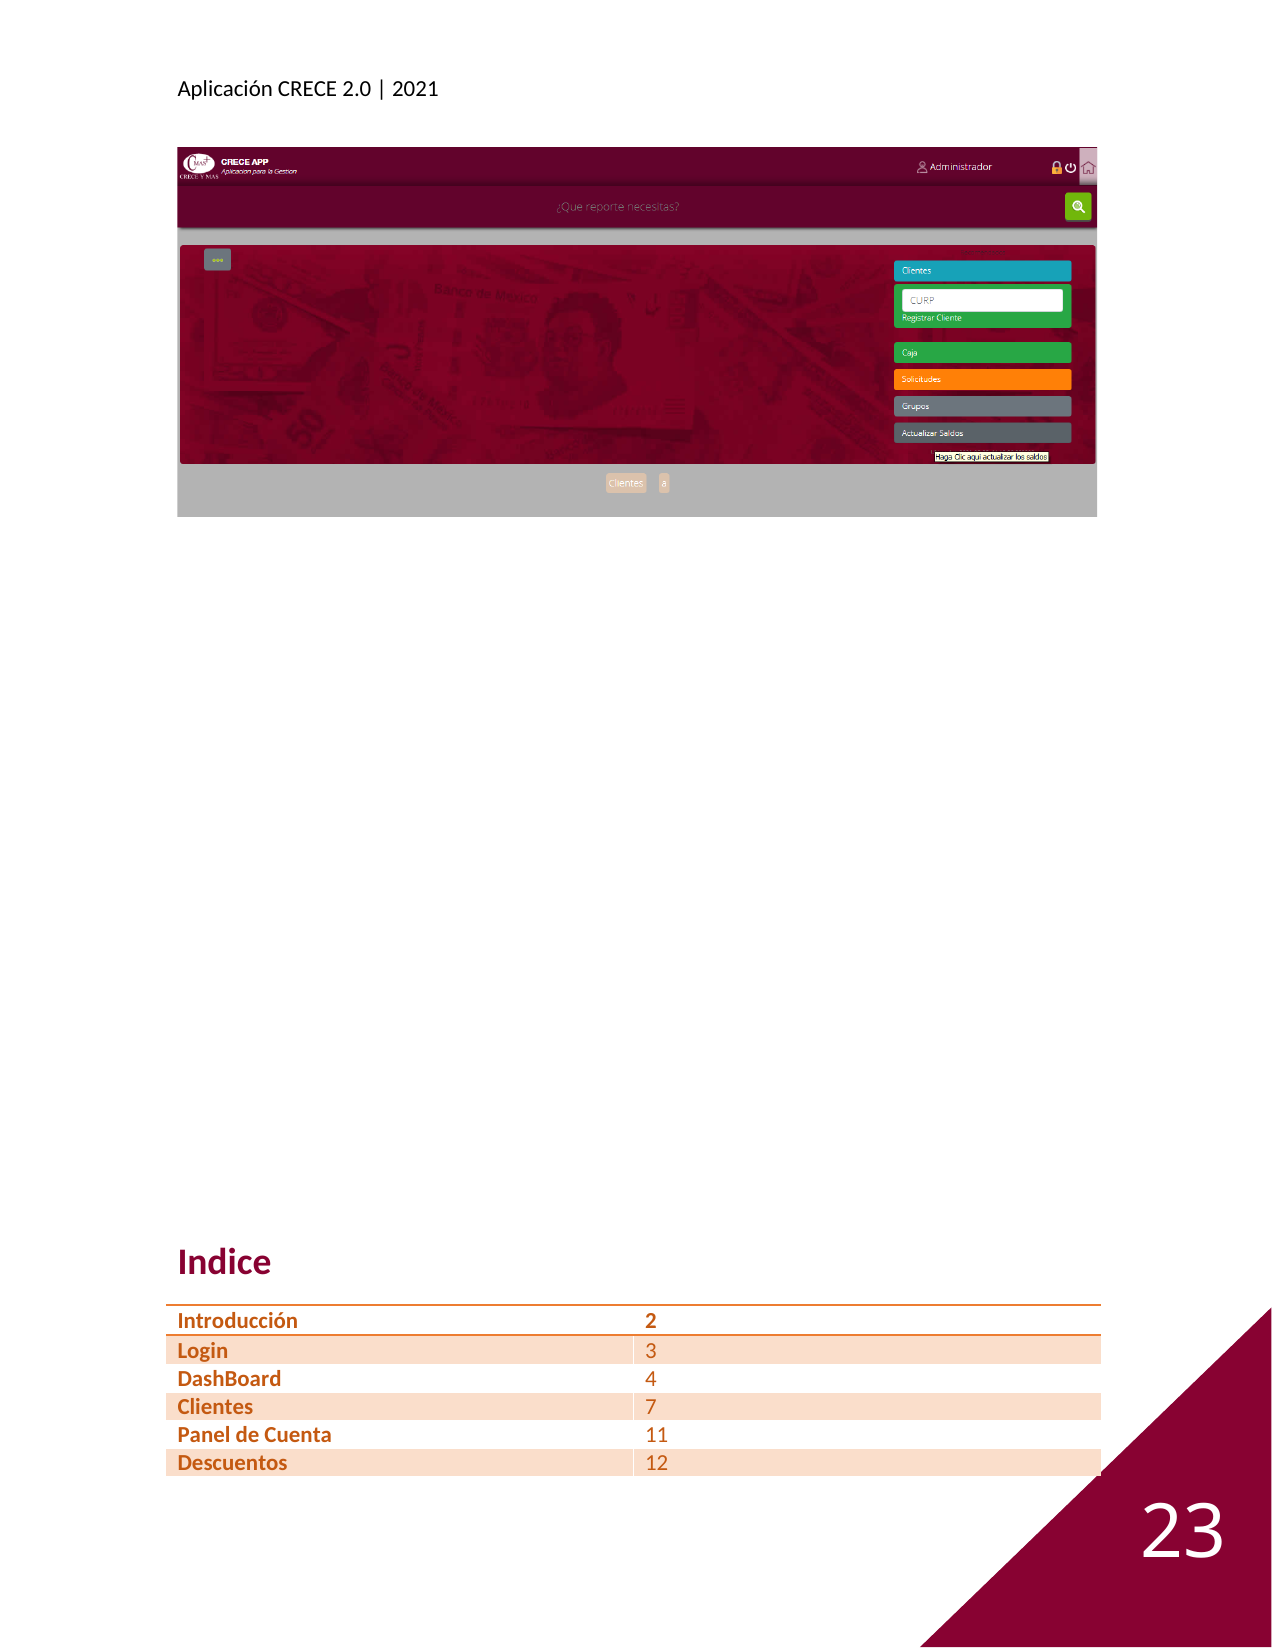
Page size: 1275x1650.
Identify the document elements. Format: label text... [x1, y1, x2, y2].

table_cell Clientes [166, 1393, 633, 1420]
table_cell 12 [634, 1449, 1101, 1476]
table_header Introducción [166, 1306, 633, 1334]
picture [177, 147, 1098, 517]
table_cell DashBoard [166, 1364, 633, 1392]
table_cell Descuentos [166, 1449, 633, 1476]
table_cell 11 [634, 1420, 1101, 1448]
table_cell 3 [634, 1336, 1101, 1364]
table_cell 7 [634, 1393, 1101, 1420]
table_cell Panel de Cuenta [166, 1420, 633, 1448]
table_header 2 [634, 1306, 1101, 1334]
text Indice [177, 1238, 1098, 1284]
table_cell 4 [634, 1364, 1101, 1392]
table_cell Login [166, 1336, 633, 1364]
